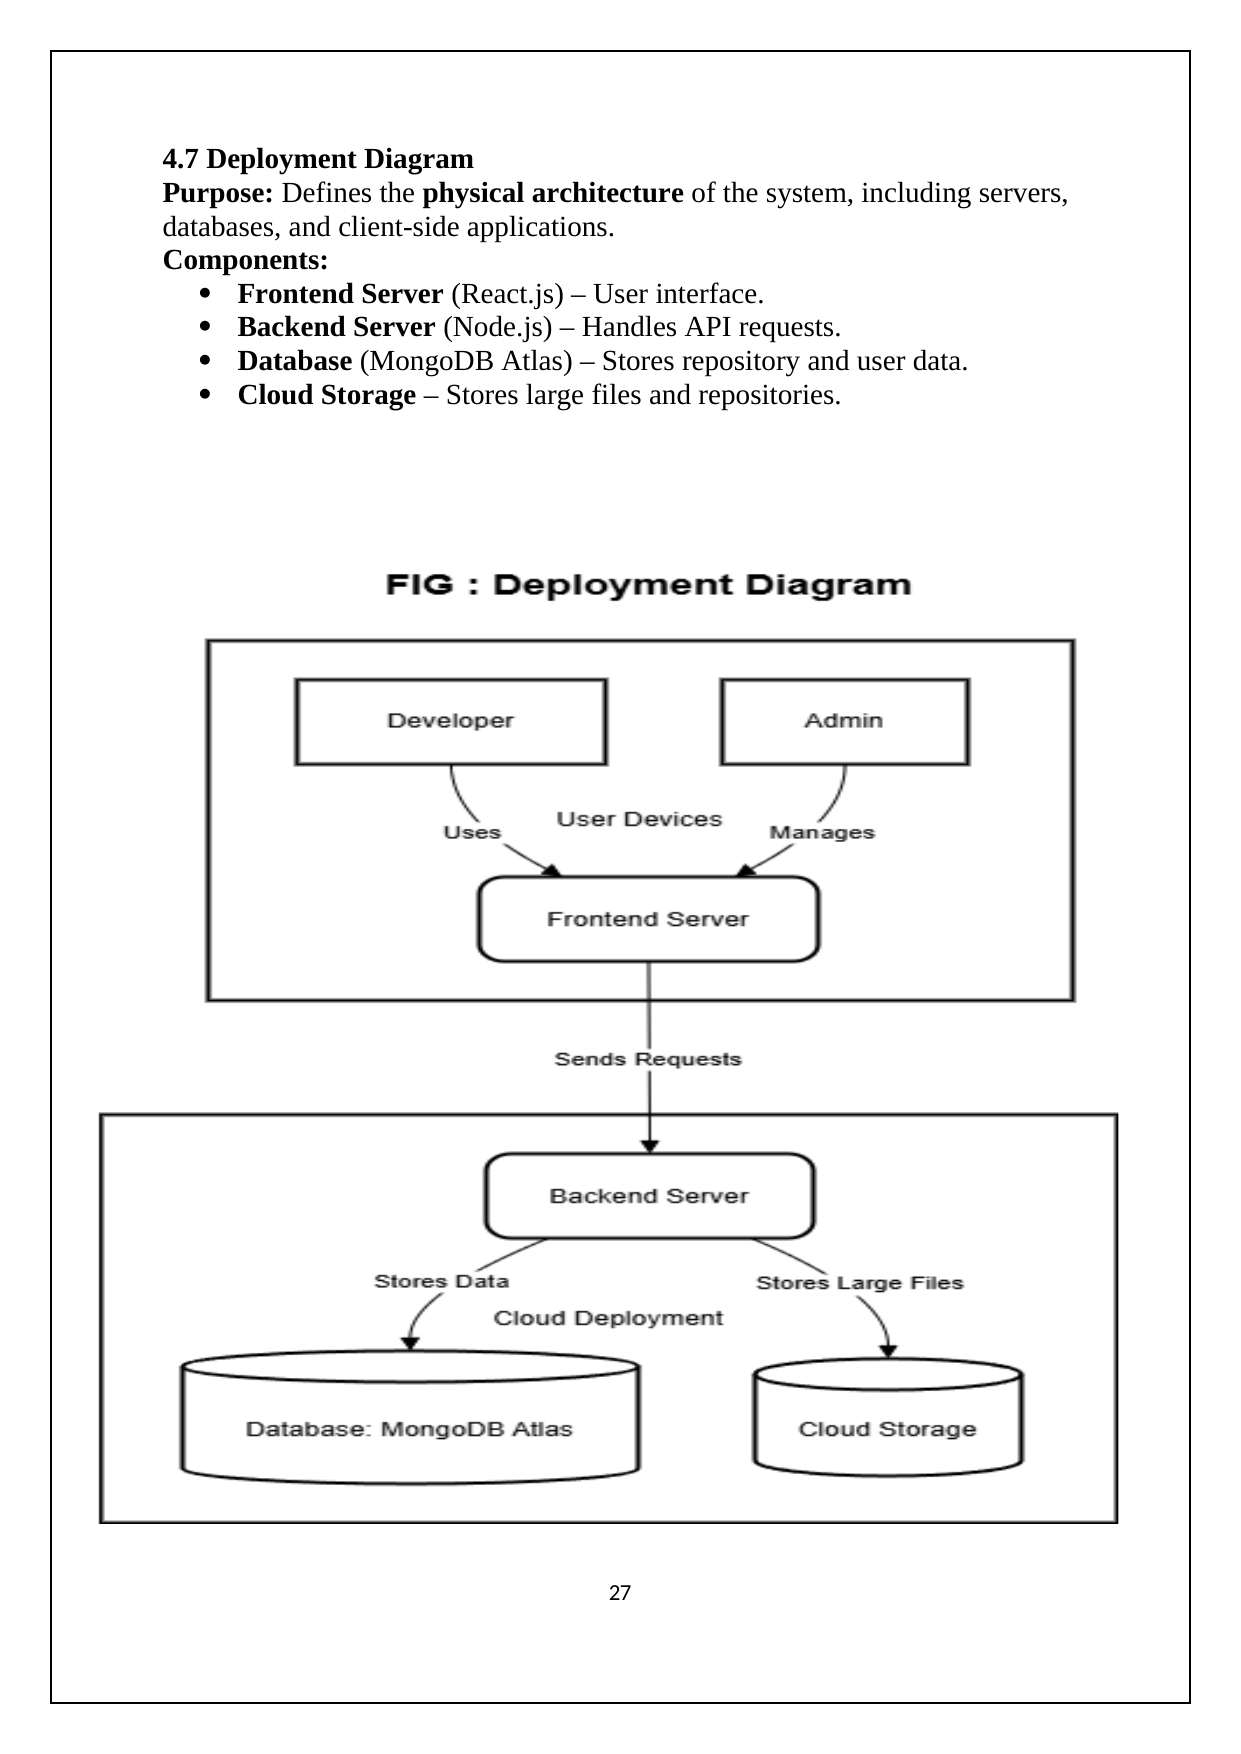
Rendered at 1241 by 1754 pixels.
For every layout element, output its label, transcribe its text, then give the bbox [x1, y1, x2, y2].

text Purpose: Defines the physical architecture of the system, including servers, databases, and client-side applications. [162, 175, 1078, 242]
text Components: [162, 242, 1078, 276]
picture [98, 562, 1119, 1524]
list Backend Server (Node.js) – Handles API requests. [200, 309, 1078, 343]
list Database (MongoDB Atlas) – Stores repository and user data. [200, 343, 1078, 377]
list Cloud Storage – Stores large files and repositories. [200, 377, 1078, 410]
list Frontend Server (React.js) – User interface. [200, 276, 1078, 309]
text 4.7 Deployment Diagram [162, 142, 1078, 175]
